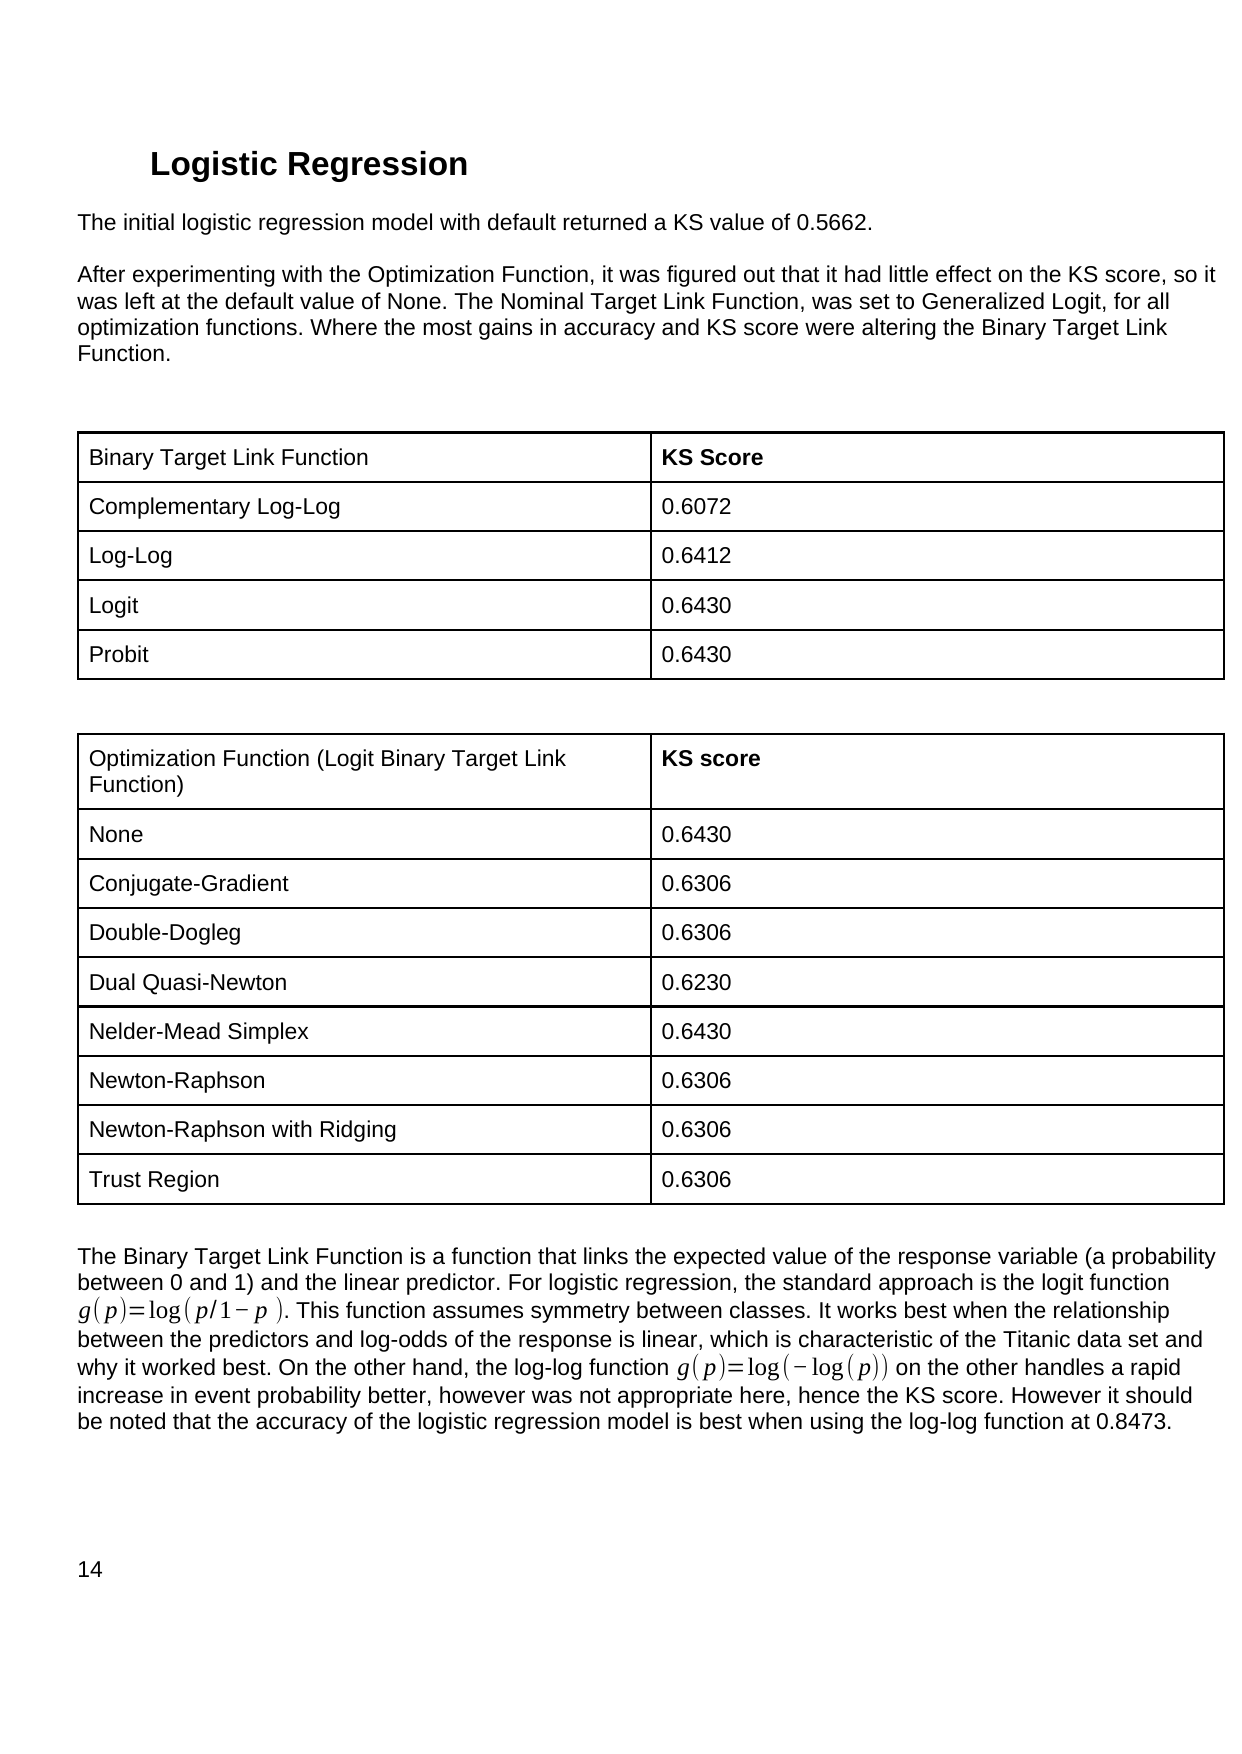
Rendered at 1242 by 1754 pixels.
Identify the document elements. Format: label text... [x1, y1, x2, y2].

text The initial logistic regression model with default returned a KS value of 0.5662. [77, 208, 1223, 235]
text After experimenting with the Optimization Function, it was figured out that it had little effect on the KS score, so it was left at the default value of None. The Nominal Target Link Function, was set to Generalized Logit, for all optimization functions. Where the most gains in accuracy and KS score were altering the Binary Target Link Function. [77, 261, 1223, 367]
text The Binary Target Link Function is a function that links the expected value of the response variable (a probability between 0 and 1) and the linear predictor. For logistic regression, the standard approach is the logit function . This function assumes symmetry between classes. It works best when the relationship between the predictors and log-odds of the response is linear, which is characteristic of the Titanic data set and why it worked best. On the other hand, the log-log function on the other handles a rapid increase in event probability better, however was not appropriate here, hence the KS score. However it should be noted that the accuracy of the logistic regression model is best when using the log-log function at 0.8473. [77, 1243, 1223, 1435]
subtitle Logistic Regression [150, 144, 1223, 182]
